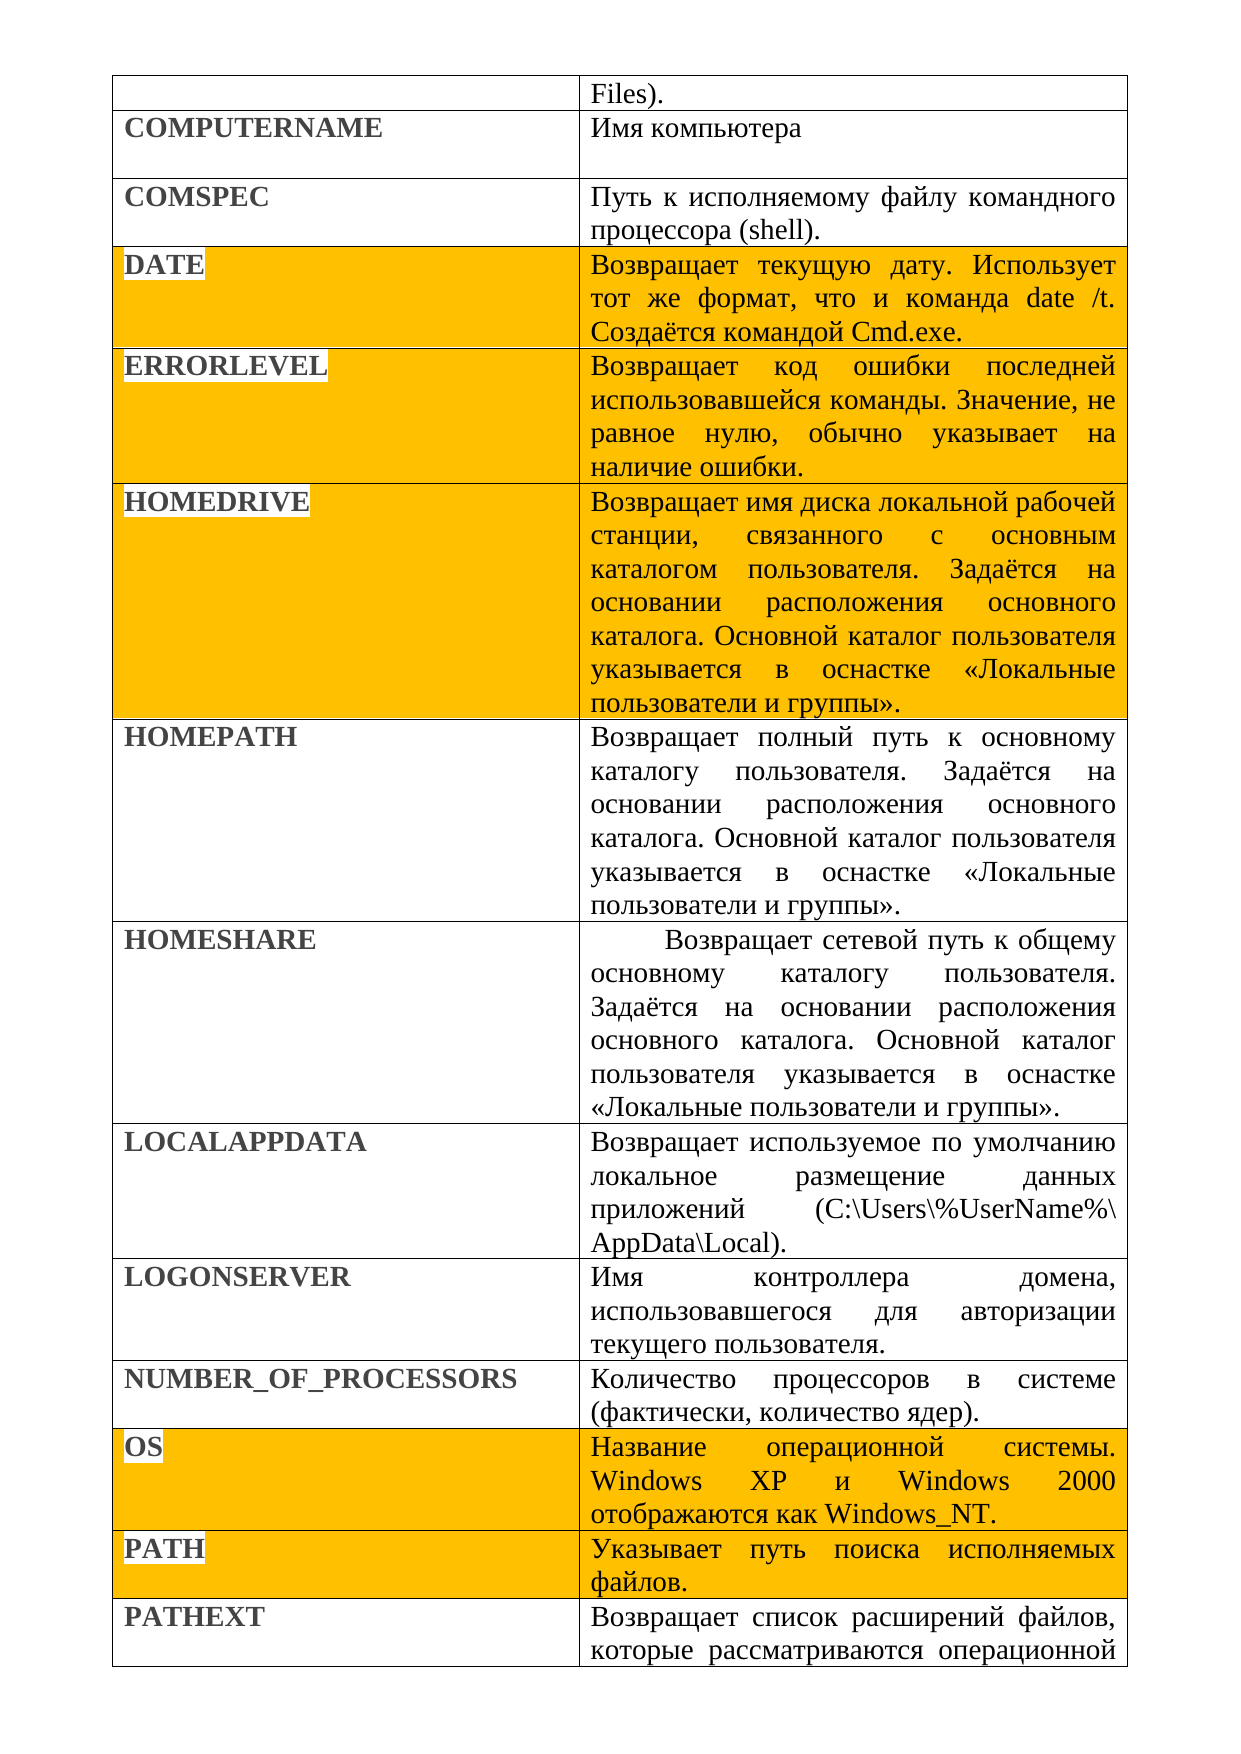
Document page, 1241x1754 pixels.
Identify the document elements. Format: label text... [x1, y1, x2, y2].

table_cell PATH [113, 1531, 579, 1598]
table_cell HOMEDRIVE [113, 484, 579, 718]
table_cell Указывает путь поиска исполняемых файлов. [580, 1531, 1127, 1598]
table_cell Название операционной системы. Windows XP и Windows 2000 отображаются как Windows_NT. [580, 1429, 1127, 1530]
table_cell Возвращает используемое по умолчанию локальное размещение данных приложений (C:\Users\%UserName%\AppData\Local). [580, 1124, 1127, 1258]
table_cell HOMESHARE [113, 922, 579, 1123]
table_cell PATHEXT [113, 1599, 579, 1666]
table_cell LOGONSERVER [113, 1259, 579, 1360]
table_cell Имя контроллера домена, использовавшегося для авторизации текущего пользователя. [580, 1259, 1127, 1360]
table_cell Имя компьютера [580, 111, 1127, 178]
table_cell NUMBER_OF_PROCESSORS [113, 1361, 579, 1428]
table_cell Возвращает имя диска локальной рабочей станции, связанного с основным каталогом пользователя. Задаётся на основании расположения основного каталога. Основной каталог пользователя указывается в оснастке «Локальные пользователи и группы». [580, 484, 1127, 718]
table_cell Путь к исполняемому файлу командного процессора (shell). [580, 179, 1127, 246]
table_cell COMSPEC [113, 179, 579, 246]
table_cell ERRORLEVEL [113, 349, 579, 483]
table_cell OS [113, 1429, 579, 1530]
table_cell Возвращает полный путь к основному каталогу пользователя. Задаётся на основании расположения основного каталога. Основной каталог пользователя указывается в оснастке «Локальные пользователи и группы». [580, 720, 1127, 921]
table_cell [580, 1599, 1127, 1666]
table_cell COMPUTERNAME [113, 111, 579, 178]
table_cell Возвращает текущую дату. Использует тот же формат, что и команда date /t. Создаётся командой Cmd.exe. [580, 247, 1127, 347]
table_cell Количество процессоров в системе (фактически, количество ядер). [580, 1361, 1127, 1428]
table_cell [113, 76, 579, 109]
table_cell LOCALAPPDATA [113, 1124, 579, 1258]
table_cell DATE [113, 247, 579, 347]
table_cell Возвращает сетевой путь к общему основному каталогу пользователя. Задаётся на основании расположения основного каталога. Основной каталог пользователя указывается в оснастке «Локальные пользователи и группы». [580, 922, 1127, 1123]
table_cell HOMEPATH [113, 720, 579, 921]
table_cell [580, 76, 1127, 109]
table_cell Возвращает код ошибки последней использовавшейся команды. Значение, не равное нулю, обычно указывает на наличие ошибки. [580, 349, 1127, 483]
